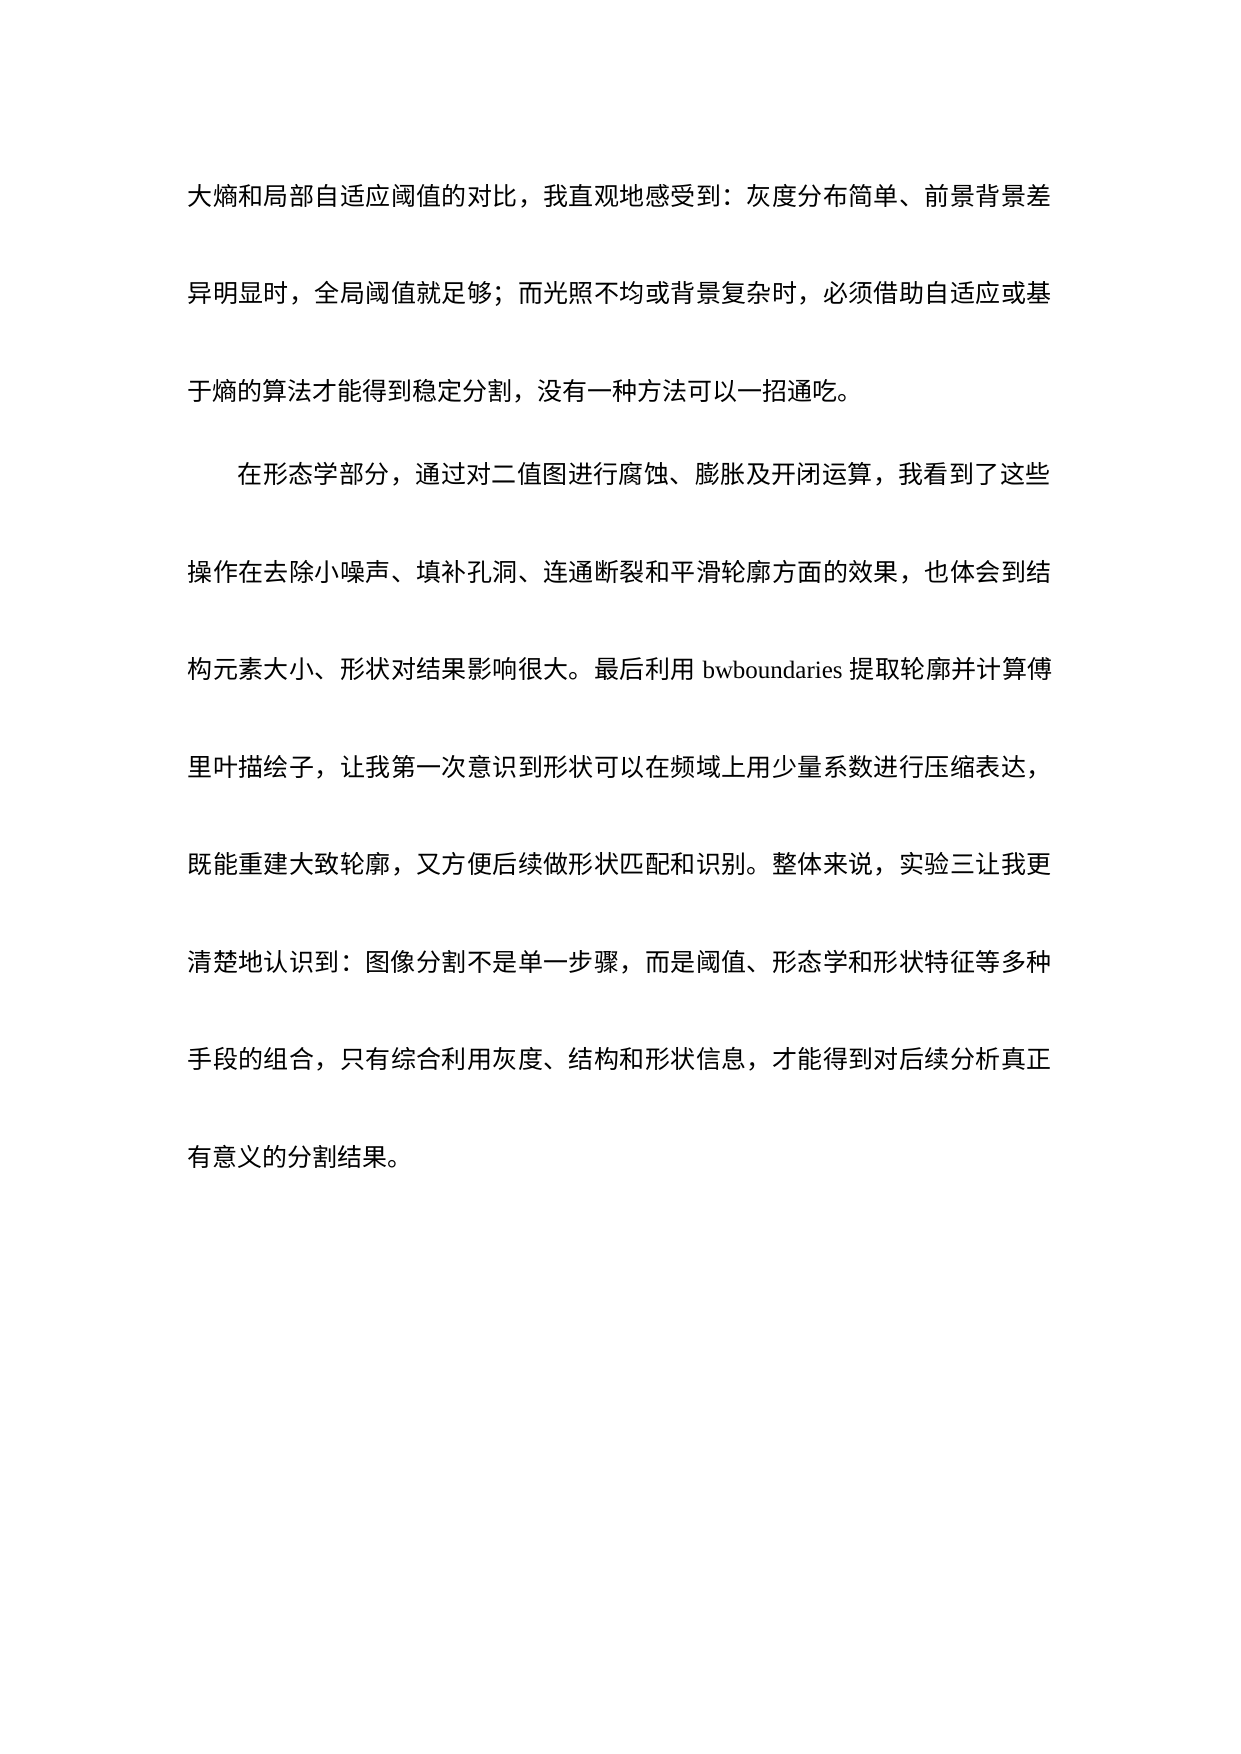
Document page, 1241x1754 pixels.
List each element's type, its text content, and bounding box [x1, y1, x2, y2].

list 在形态学部分，通过对二值图进行腐蚀、膨胀及开闭运算，我看到了这些操作在去除小噪声、填补孔洞、连通断裂和平滑轮廓方面的效果，也体会到结构元素大小、形状对结果影响很大。最后利用 bwboundaries 提取轮廓并计算傅里叶描绘子，让我第一次意识到形状可以在频域上用少量系数进行压缩表达，既能重建大致轮廓，又方便后续做形状匹配和识别。整体来说，实验三让我更清楚地认识到：图像分割不是单一步骤，而是阈值、形态学和形状特征等多种手段的组合，只有综合利用灰度、结构和形状信息，才能得到对后续分析真正有意义的分割结果。 [187, 440, 1053, 1188]
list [187, 162, 1053, 422]
